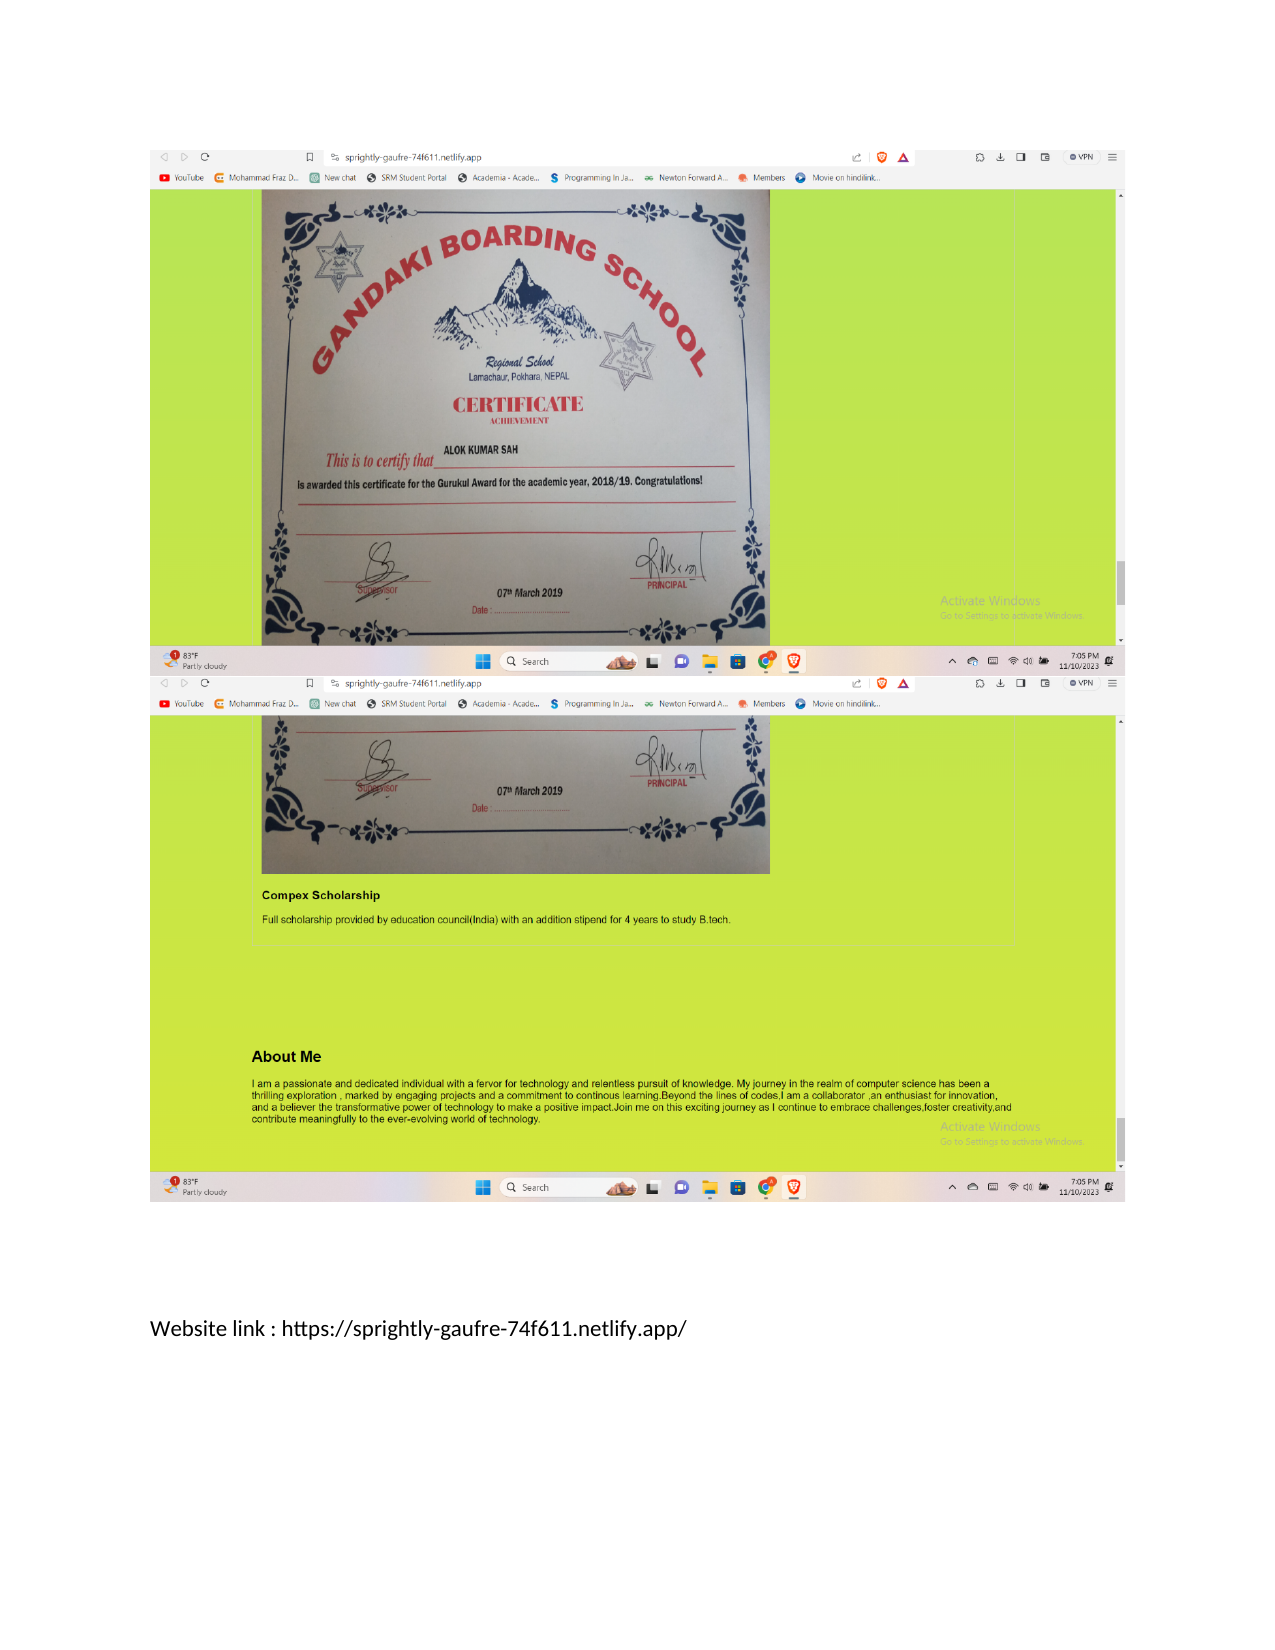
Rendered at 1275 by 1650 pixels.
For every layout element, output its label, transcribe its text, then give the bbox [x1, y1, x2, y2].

picture [150, 677, 1125, 1202]
picture [150, 150, 1125, 676]
text Website link : https://sprightly-gaufre-74f611.netlify.app/ [150, 1314, 1125, 1342]
